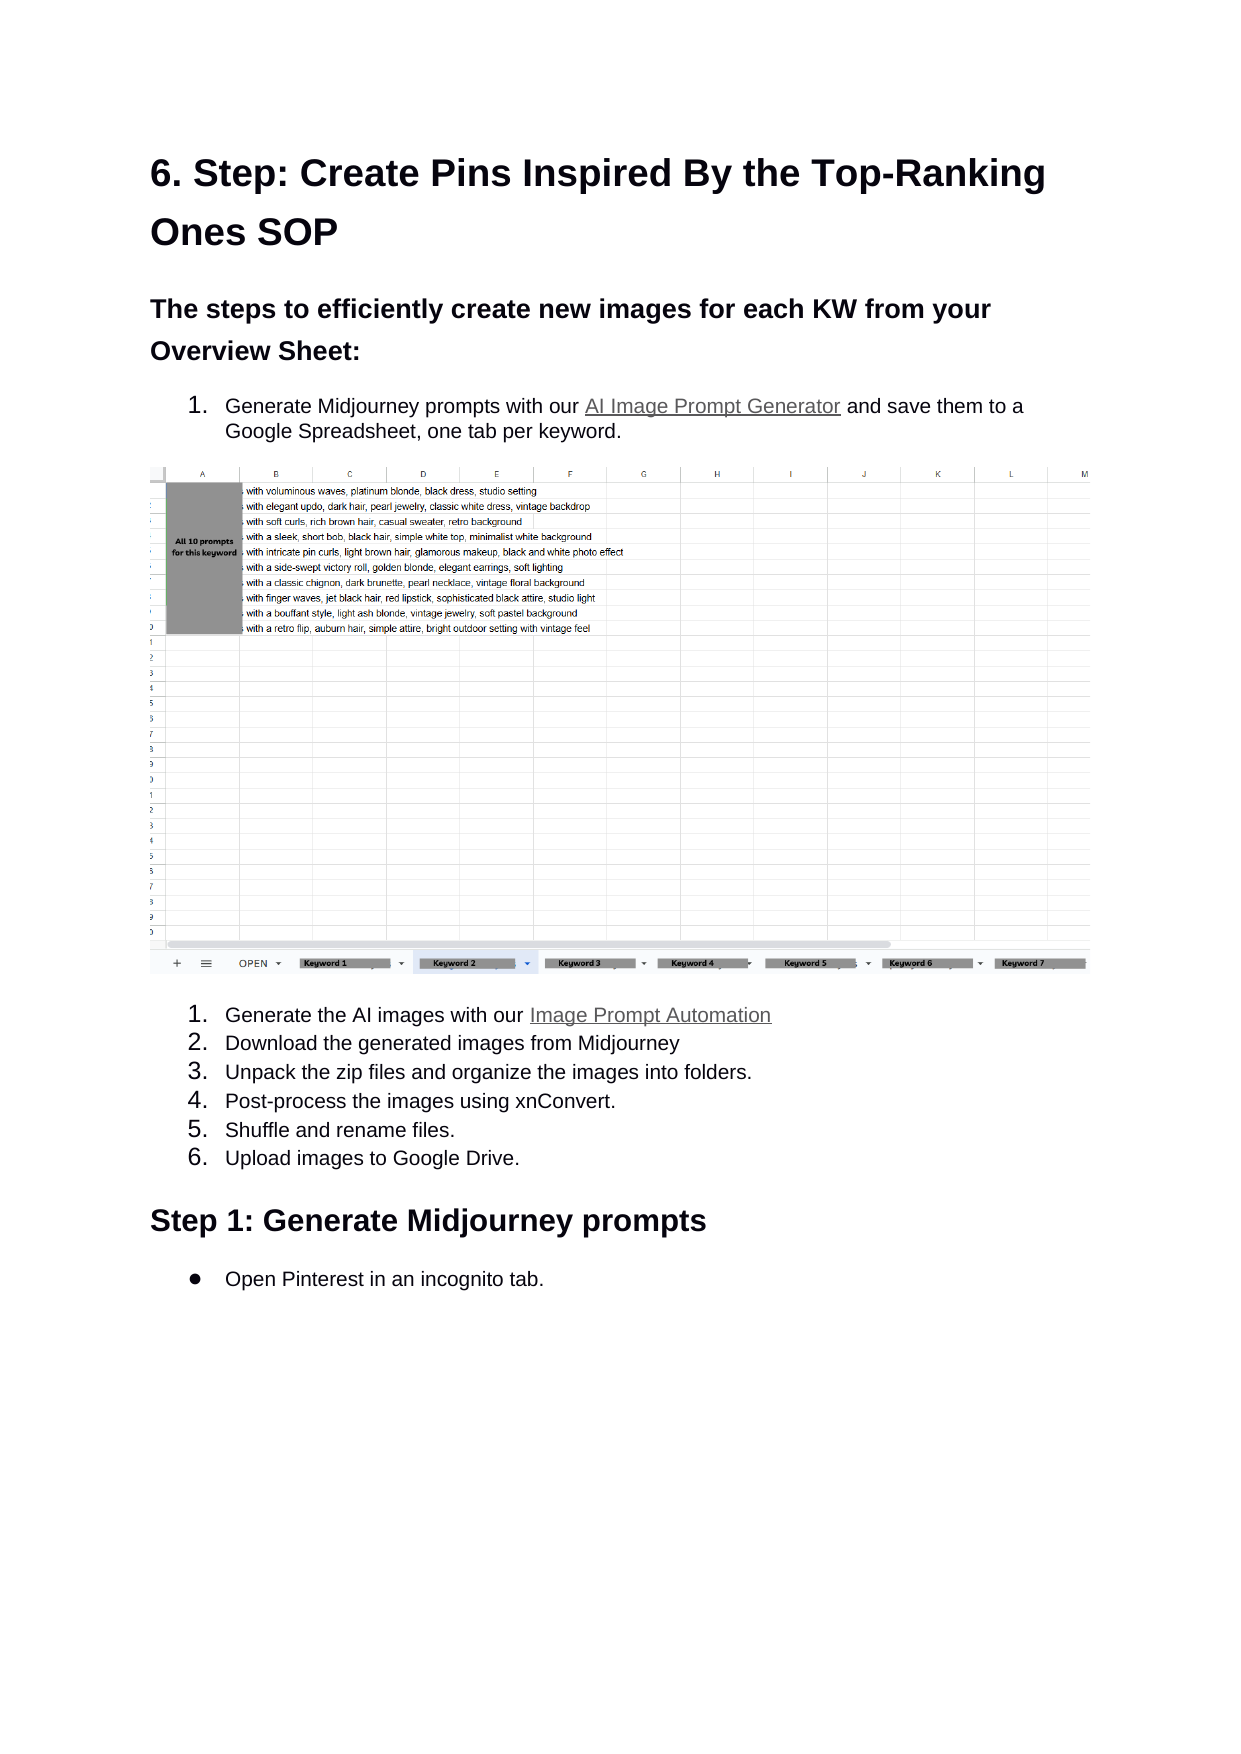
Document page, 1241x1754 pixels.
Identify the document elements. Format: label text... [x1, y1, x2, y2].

list Post-process the images using xnConvert. [187, 1085, 1090, 1114]
list Shuffle and rename files. [187, 1114, 1090, 1142]
subtitle The steps to efficiently create new images for each KW from your Overview Sheet: [150, 293, 1090, 366]
list Download the generated images from Midjourney [187, 1027, 1090, 1056]
list Unpack the zip files and organize the images into folders. [187, 1056, 1090, 1085]
list Upload images to Google Drive. [187, 1142, 1090, 1171]
list Generate the AI images with our Image Prompt Automation [187, 999, 1090, 1027]
list Open Pinterest in an incognito tab. [187, 1263, 1090, 1292]
list Generate Midjourney prompts with our AI Image Prompt Generator and save them to a Google Spreadsheet, one tab per keyword. [187, 390, 1090, 442]
subtitle Step 1: Generate Midjourney prompts [150, 1202, 1090, 1238]
picture [150, 467, 1091, 974]
subtitle 6. Step: Create Pins Inspired By the Top-Ranking Ones SOP [150, 150, 1090, 254]
